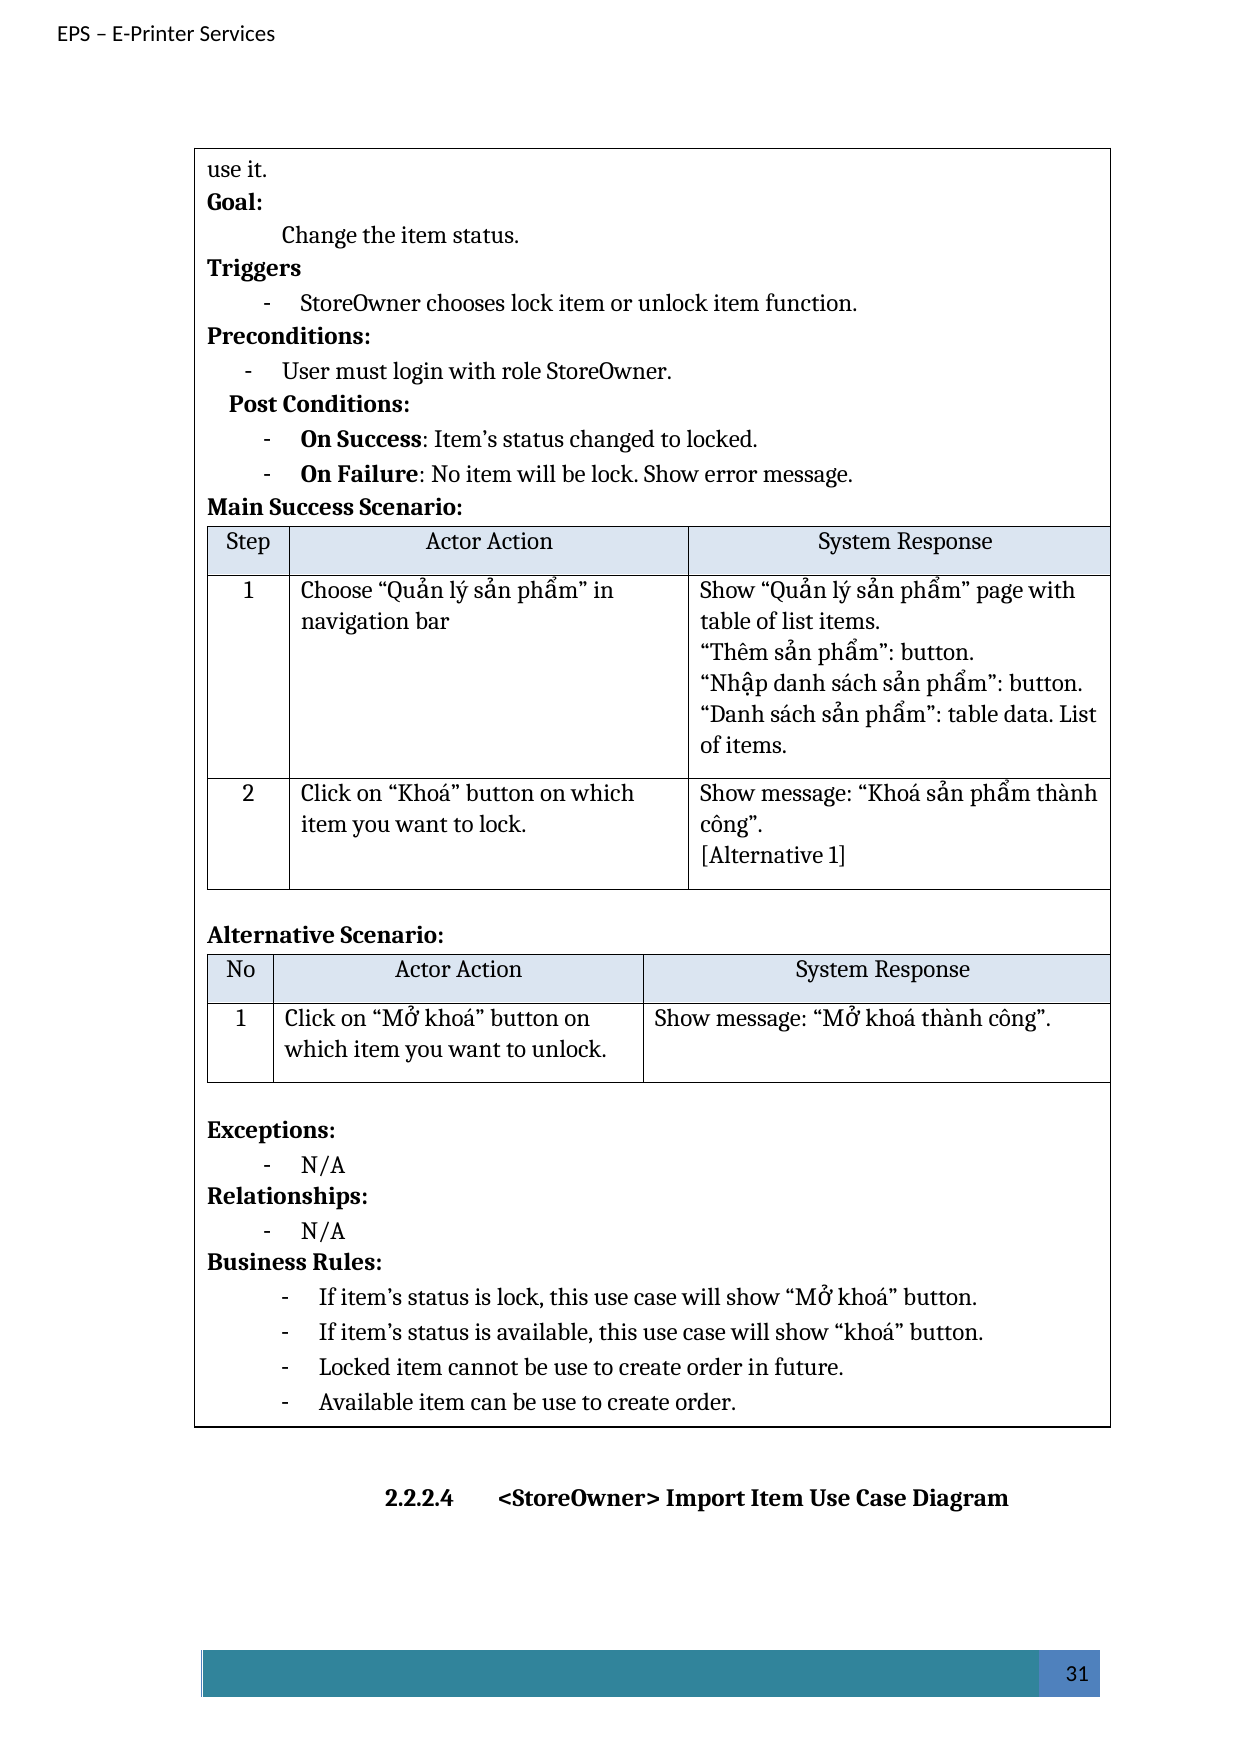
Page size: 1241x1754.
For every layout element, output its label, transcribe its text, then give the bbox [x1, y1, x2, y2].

subtitle <StoreOwner> Import Item Use Case Diagram [385, 1484, 1122, 1513]
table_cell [195, 149, 1110, 1426]
